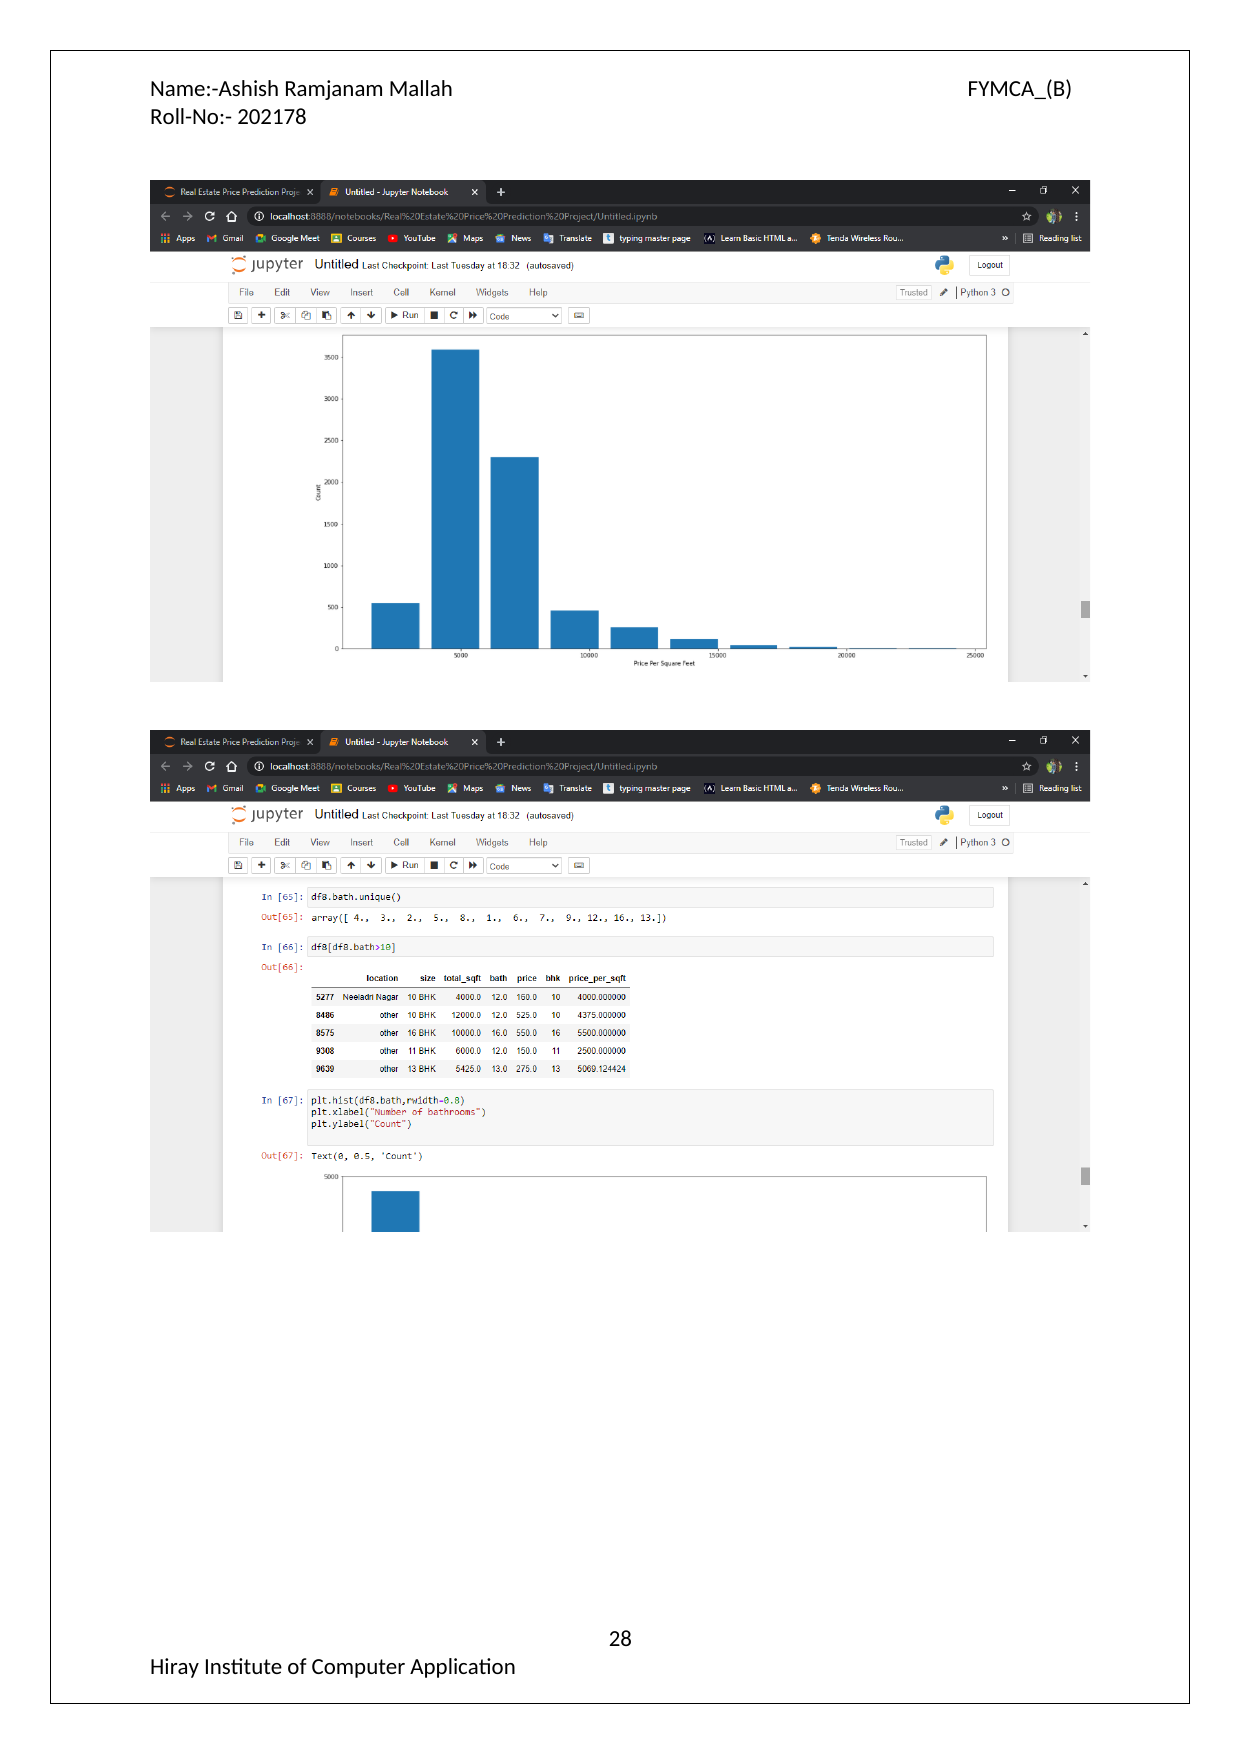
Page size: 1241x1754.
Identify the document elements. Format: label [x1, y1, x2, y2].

picture [150, 730, 1091, 1232]
picture [150, 180, 1091, 682]
